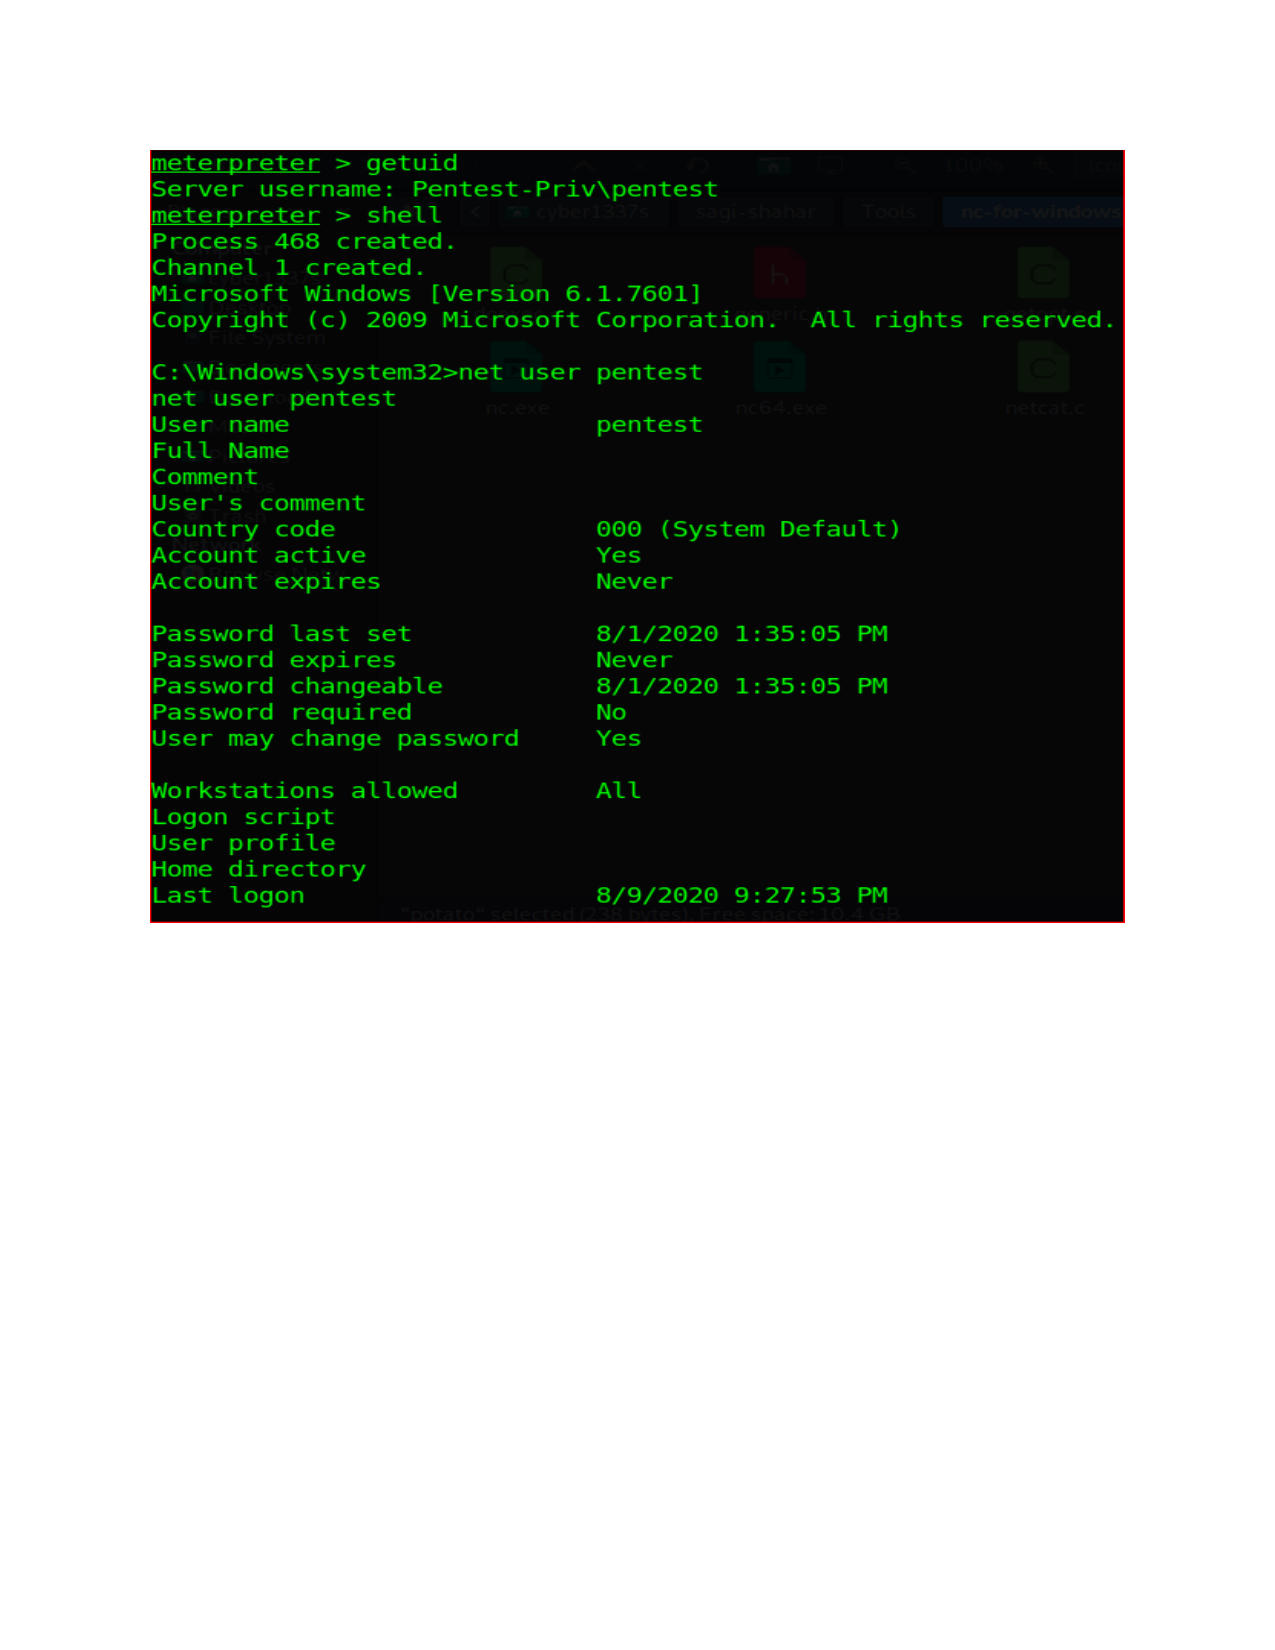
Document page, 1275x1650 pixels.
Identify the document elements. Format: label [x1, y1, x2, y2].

picture [150, 150, 1125, 923]
